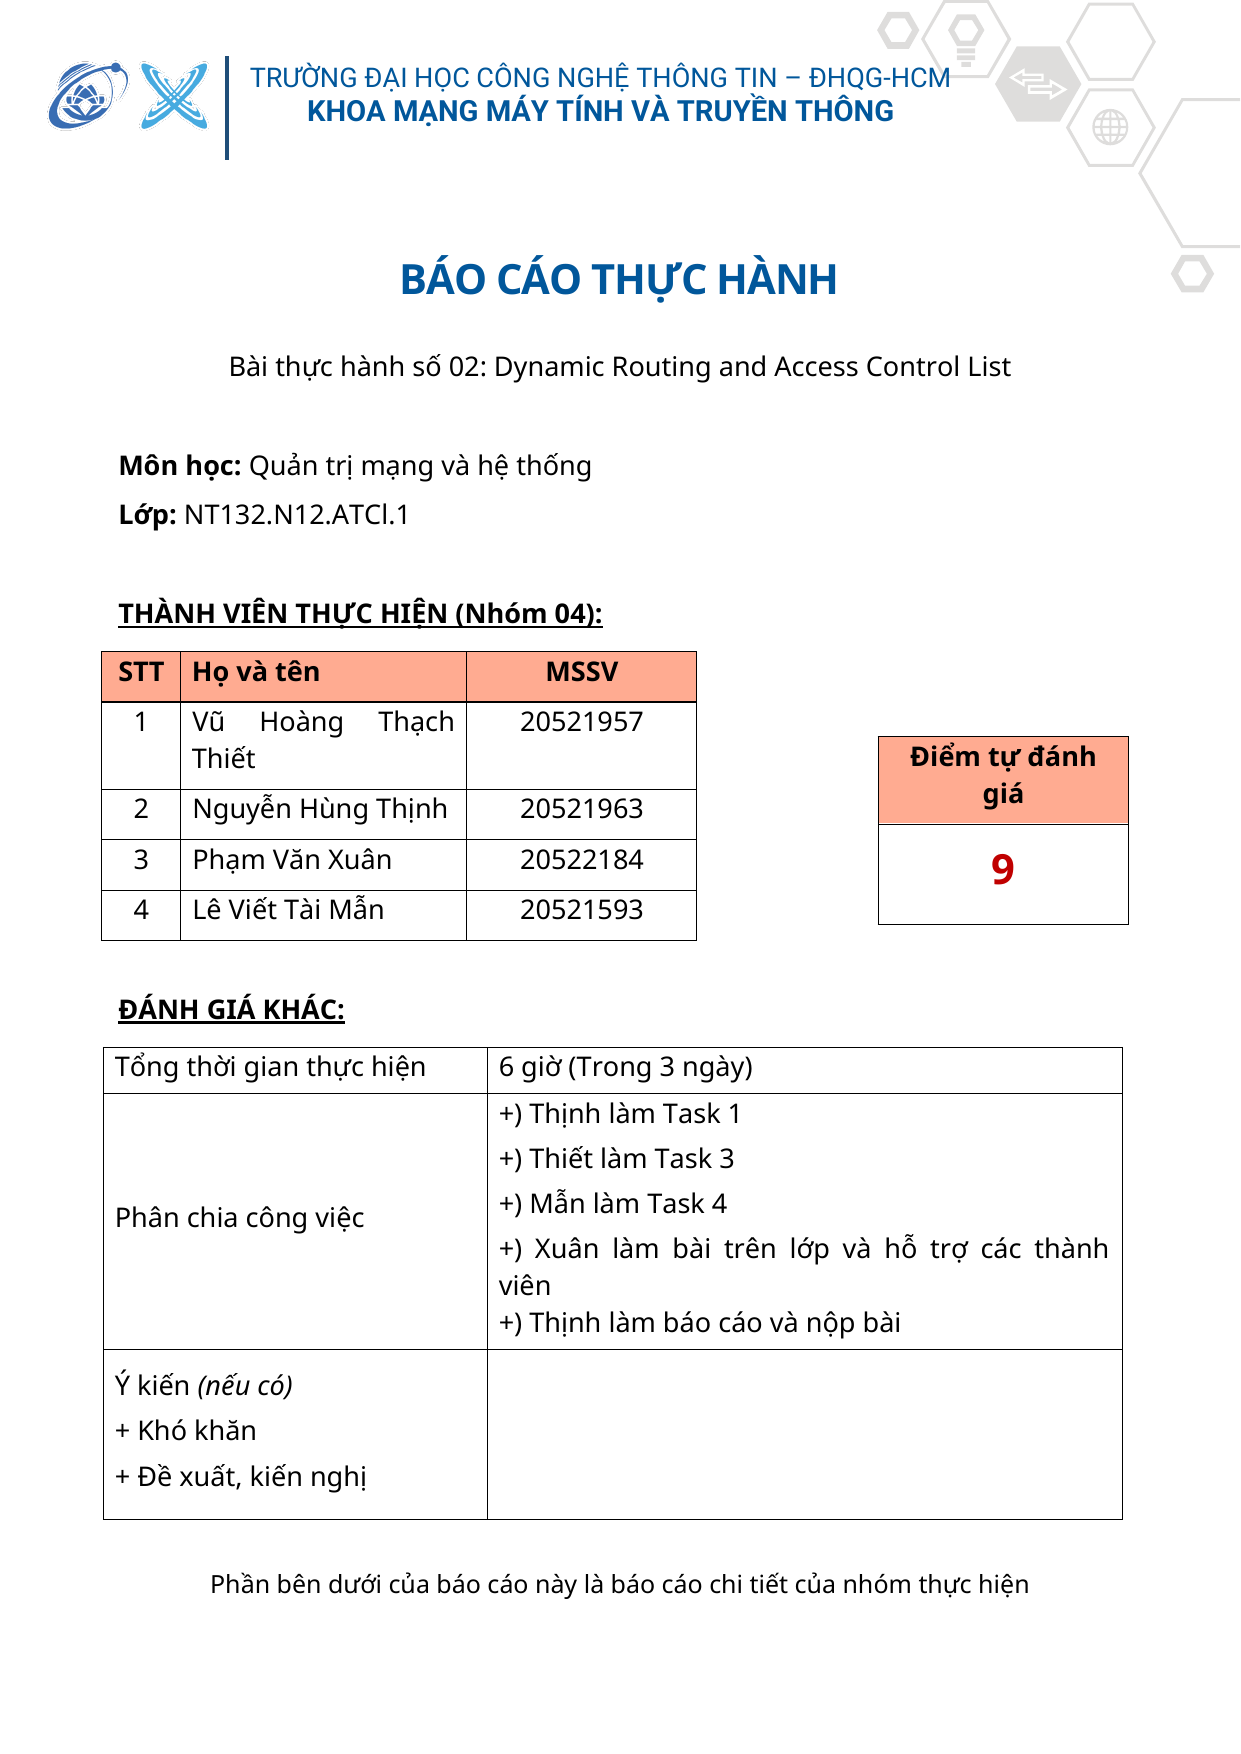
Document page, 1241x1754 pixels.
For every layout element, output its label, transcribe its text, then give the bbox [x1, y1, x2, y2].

list ĐÁNH GIÁ KHÁC: [118, 990, 1122, 1027]
text Lớp: NT132.N12.ATCl.1 [118, 496, 1122, 533]
title BÁO CÁO THỰC HÀNH [118, 250, 1122, 307]
table_cell 20521963 [467, 790, 696, 839]
table_cell Lê Viết Tài Mẫn [181, 891, 466, 940]
table_header STT [102, 652, 180, 701]
text Phần bên dưới của báo cáo này là báo cáo chi tiết của nhóm thực hiện [118, 1567, 1122, 1601]
table_cell 20521593 [467, 891, 696, 940]
table_cell Phạm Văn Xuân [181, 840, 466, 889]
table_header Họ và tên [181, 652, 466, 701]
table_cell 2 [102, 790, 180, 839]
table_cell Ý kiến (nếu có) + Khó khăn + Đề xuất, kiến nghị [104, 1350, 487, 1519]
table_header MSSV [467, 652, 696, 701]
table_cell Nguyễn Hùng Thịnh [181, 790, 466, 839]
table_cell Vũ Hoàng Thạch Thiết [181, 703, 466, 789]
picture [134, 58, 216, 136]
table_cell 20522184 [467, 840, 696, 889]
table_cell 20521957 [467, 703, 696, 789]
table_header Điểm tự đánh giá [879, 737, 1128, 823]
table_cell 3 [102, 840, 180, 889]
list THÀNH VIÊN THỰC HIỆN (Nhóm 04): [118, 594, 1122, 631]
table_cell 1 [102, 703, 180, 789]
table_header Tổng thời gian thực hiện [104, 1048, 487, 1093]
picture [43, 56, 133, 136]
table_cell 4 [102, 891, 180, 940]
text Môn học: Quản trị mạng và hệ thống [118, 446, 1122, 483]
table_header 6 giờ (Trong 3 ngày) [488, 1048, 1122, 1093]
table_cell Phân chia công việc [104, 1094, 487, 1349]
table_cell 9 [879, 825, 1128, 924]
table_cell +) Thịnh làm Task 1 +) Thiết làm Task 3 +) Mẫn làm Task 4 +) Xuân làm bài trên lớp và hỗ trợ các thành viên +) Thịnh làm báo cáo và nộp bài [488, 1094, 1122, 1349]
table_cell [488, 1350, 1122, 1519]
